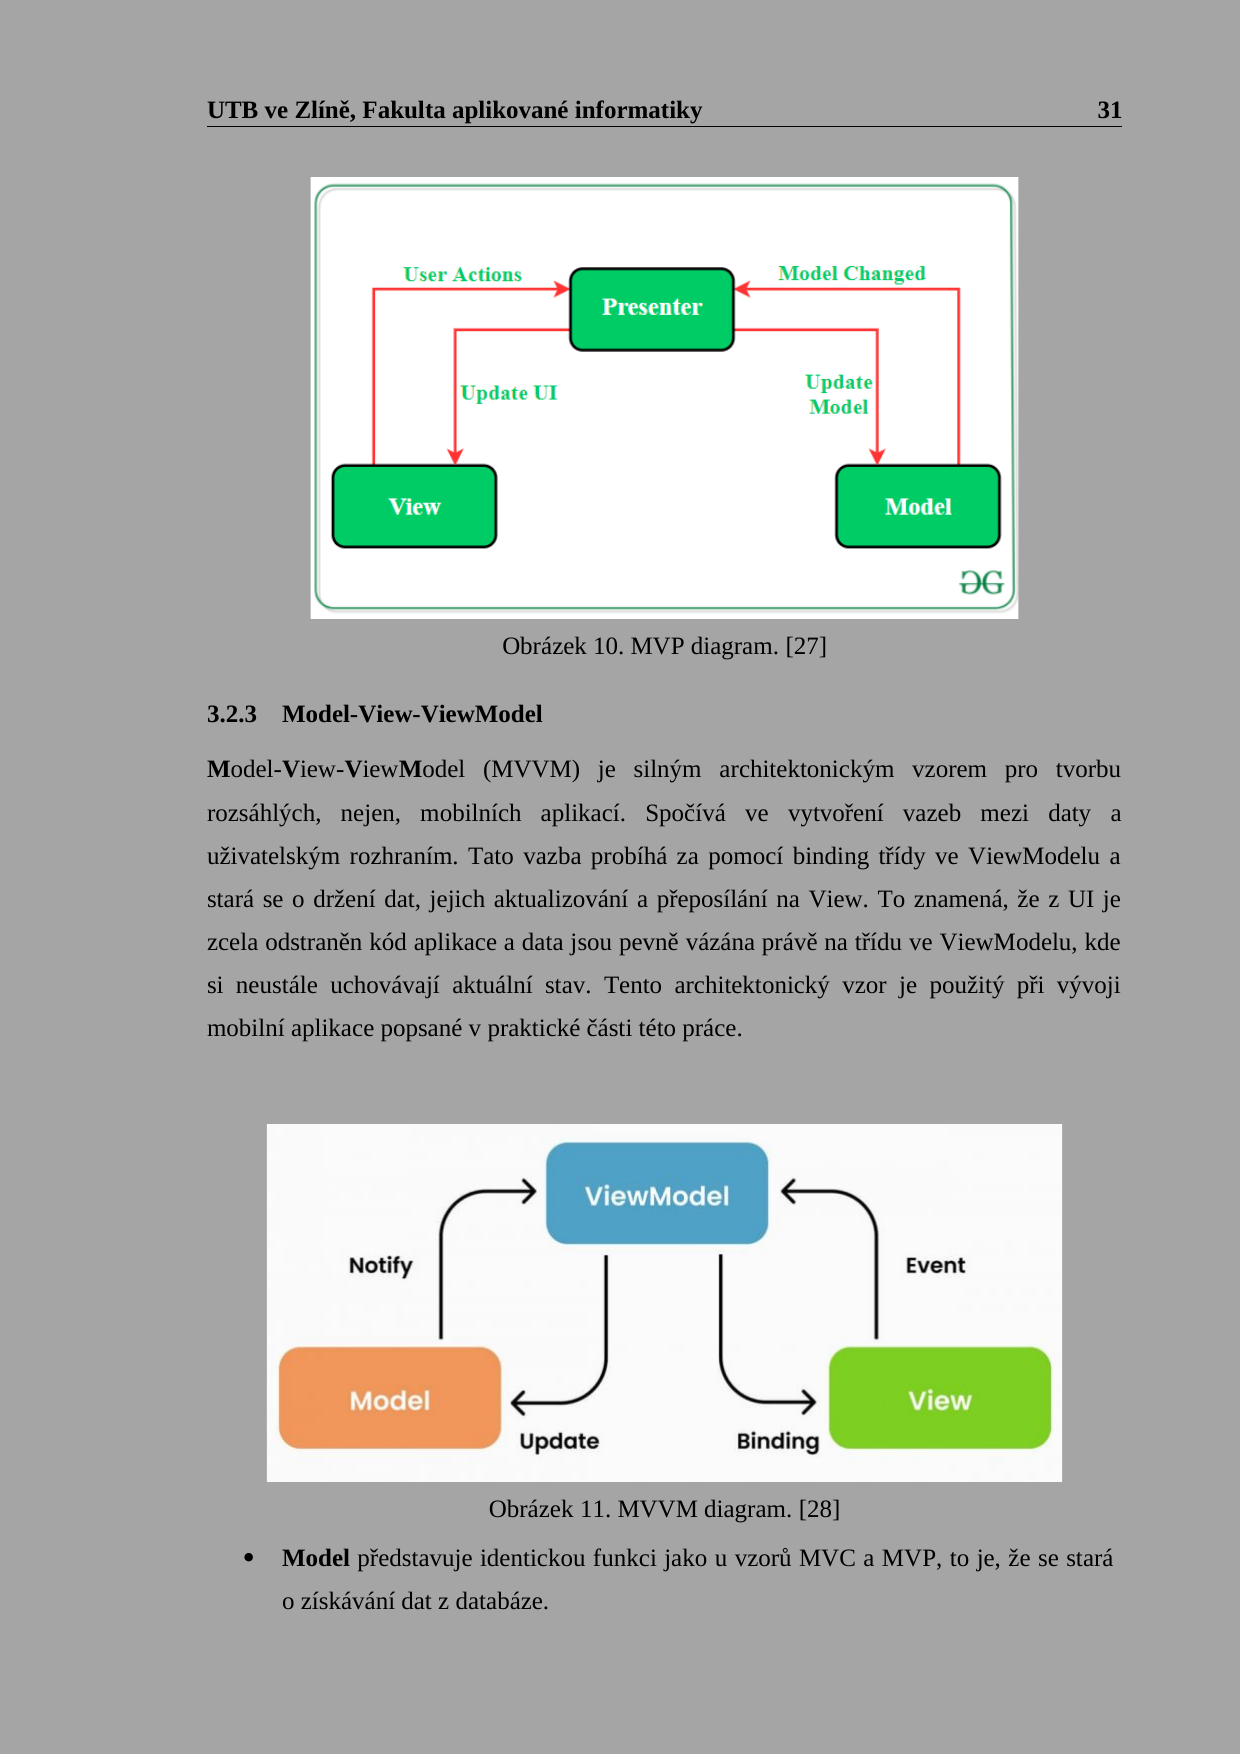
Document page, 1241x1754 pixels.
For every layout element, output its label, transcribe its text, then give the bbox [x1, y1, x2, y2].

text Obrázek 11. MVVM diagram. [207, 1494, 1122, 1522]
text Model-View-ViewModel (MVVM) je silným architektonickým vzorem pro tvorbu rozsáhlých, nejen, mobilních aplikací. Spočívá ve vytvoření vazeb mezi daty a uživatelským rozhraním. Tato vazba probíhá za pomocí binding třídy ve ViewModelu a stará se o držení dat, jejich aktualizování a přeposílání na View. To znamená, že z UI je zcela odstraněn kód aplikace a data jsou pevně vázána právě na třídu ve ViewModelu, kde si neustále uchovávají aktuální stav. Tento architektonický vzor je použitý při vývoji mobilní aplikace popsané v praktické části této práce. [207, 754, 1122, 1042]
subtitle Model-View-ViewModel [207, 699, 1122, 728]
text Obrázek 10. MVP diagram. [207, 631, 1122, 659]
picture [266, 1124, 1063, 1482]
picture [310, 177, 1019, 619]
list Model představuje identickou funkci jako u vzorů MVC a MVP, to je, že se stará o získávání dat z databáze. [244, 1543, 1122, 1615]
